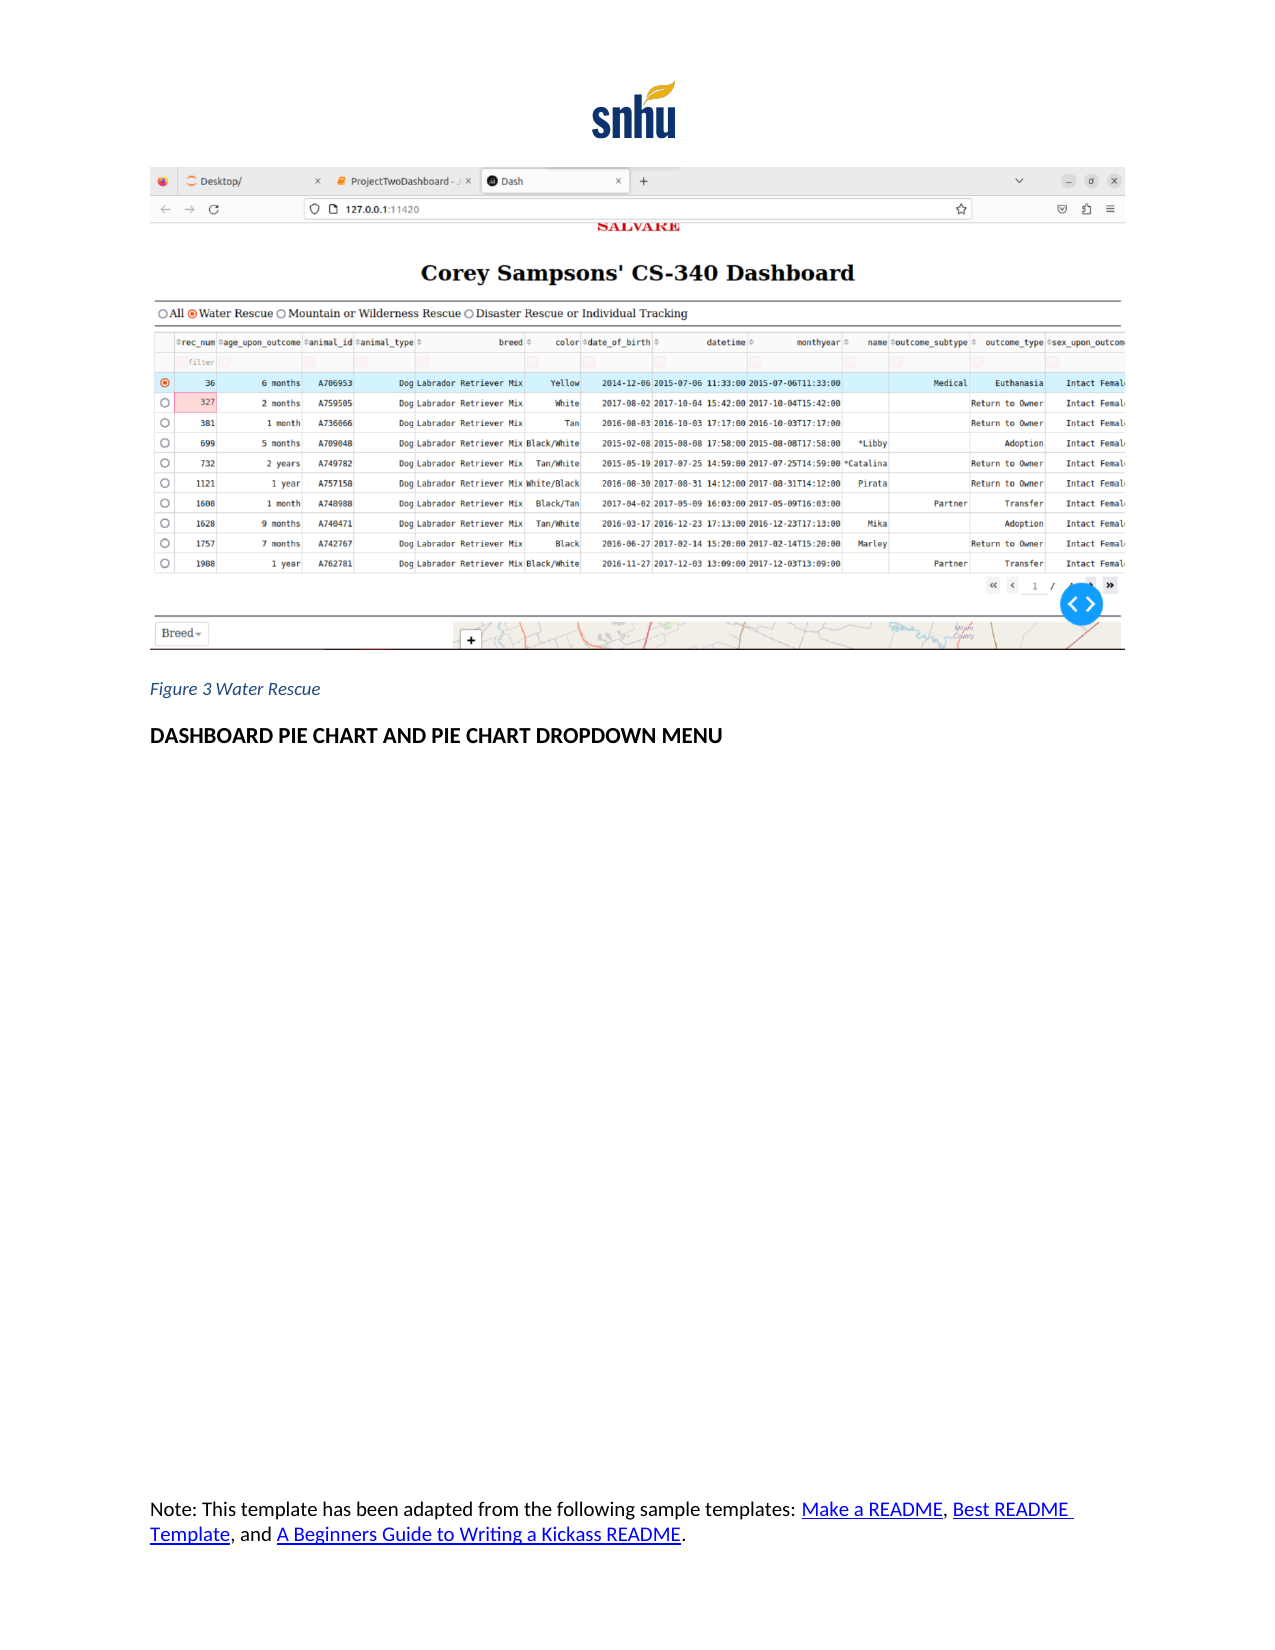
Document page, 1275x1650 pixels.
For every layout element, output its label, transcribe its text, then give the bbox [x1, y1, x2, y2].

text DASHBOARD PIE CHART AND PIE CHART DROPDOWN MENU [150, 721, 1125, 749]
text Figure 3 Water Rescue [150, 678, 1125, 701]
picture [150, 167, 1125, 650]
picture [573, 75, 702, 147]
